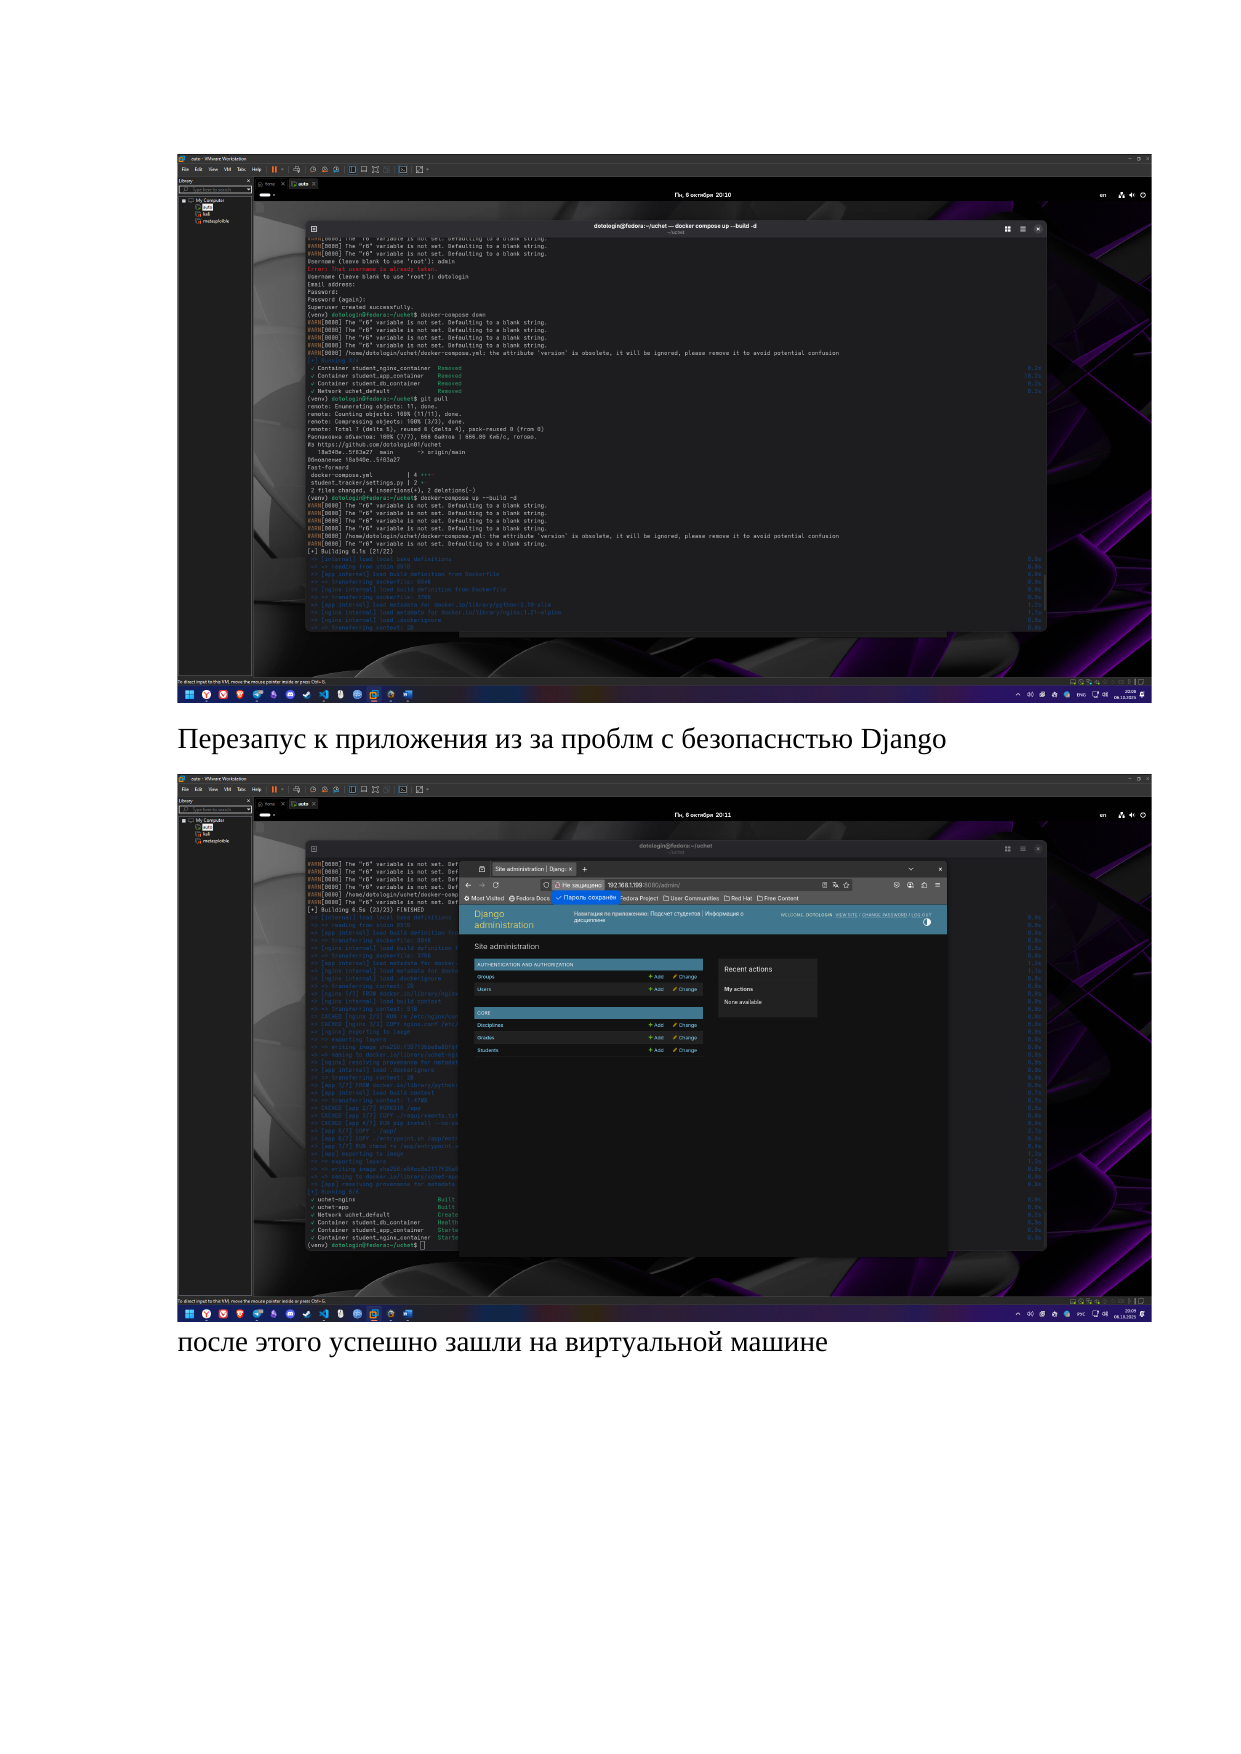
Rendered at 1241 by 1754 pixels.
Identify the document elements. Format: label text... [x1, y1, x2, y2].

text после этого успешно зашли на виртуальной машине [177, 1322, 1152, 1358]
picture [177, 774, 1152, 1322]
text Перезапус к приложения из за проблм с безопаснстью Django [177, 722, 1152, 755]
picture [177, 154, 1152, 703]
